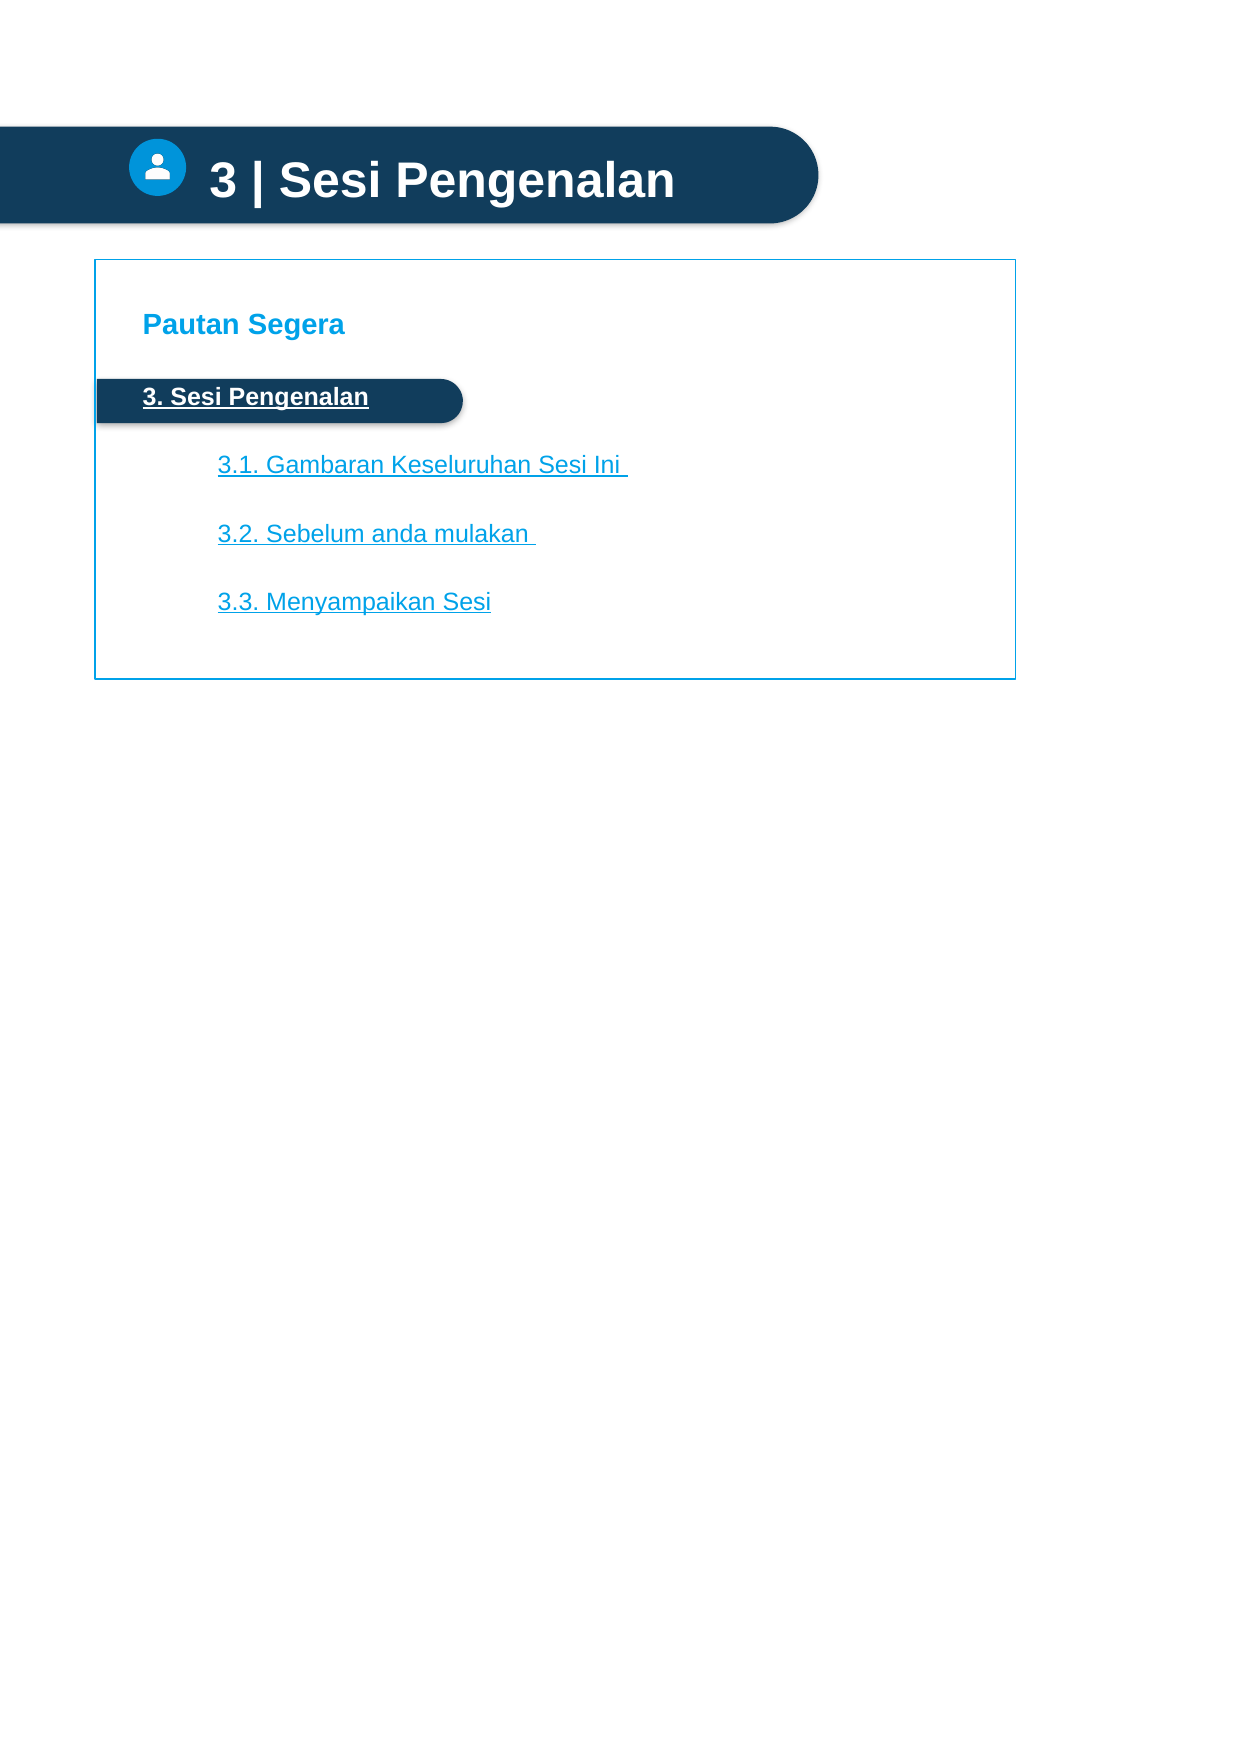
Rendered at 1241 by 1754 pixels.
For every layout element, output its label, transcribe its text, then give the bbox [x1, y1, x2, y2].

subtitle 3 | Sesi Pengenalan [209, 150, 1090, 207]
picture [146, 168, 169, 179]
picture [152, 154, 163, 165]
